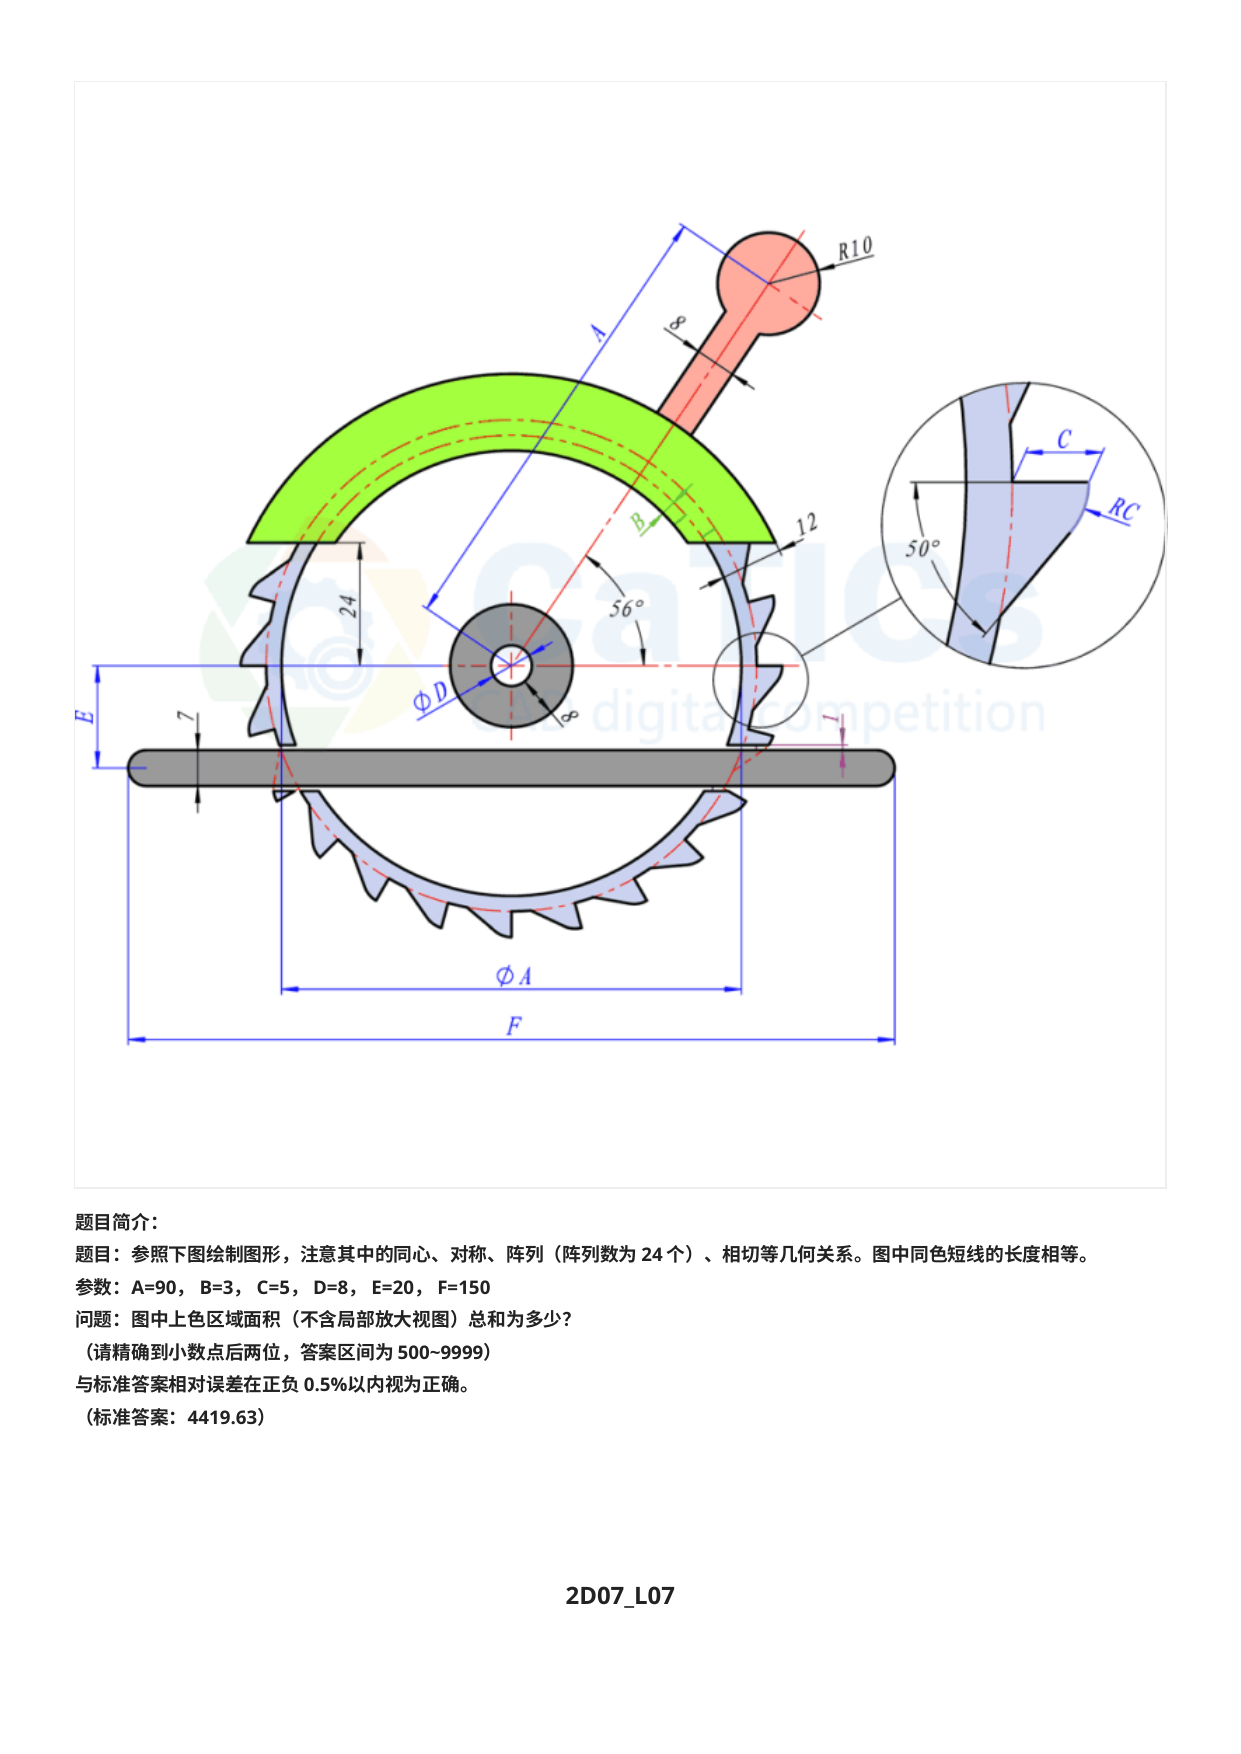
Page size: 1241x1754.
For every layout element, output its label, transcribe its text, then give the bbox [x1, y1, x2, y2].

text 题目简介： [75, 1205, 1165, 1237]
text 与标准答案相对误差在正负0.5%以内视为正确。 [75, 1367, 1165, 1400]
picture [75, 88, 1165, 1182]
text 题目：参照下图绘制图形，注意其中的同心、对称、阵列（阵列数为24个）、相切等几何关系。图中同色短线的长度相等。 [75, 1237, 1165, 1270]
text 参数：A=90， B=3， C=5， D=8， E=20， F=150 [75, 1270, 1165, 1302]
text （标准答案：4419.63） [75, 1400, 1165, 1465]
text 2D07_L07 [75, 1562, 1165, 1627]
text 问题：图中上色区域面积（不含局部放大视图）总和为多少？ （请精确到小数点后两位，答案区间为500~9999） [75, 1302, 1165, 1367]
